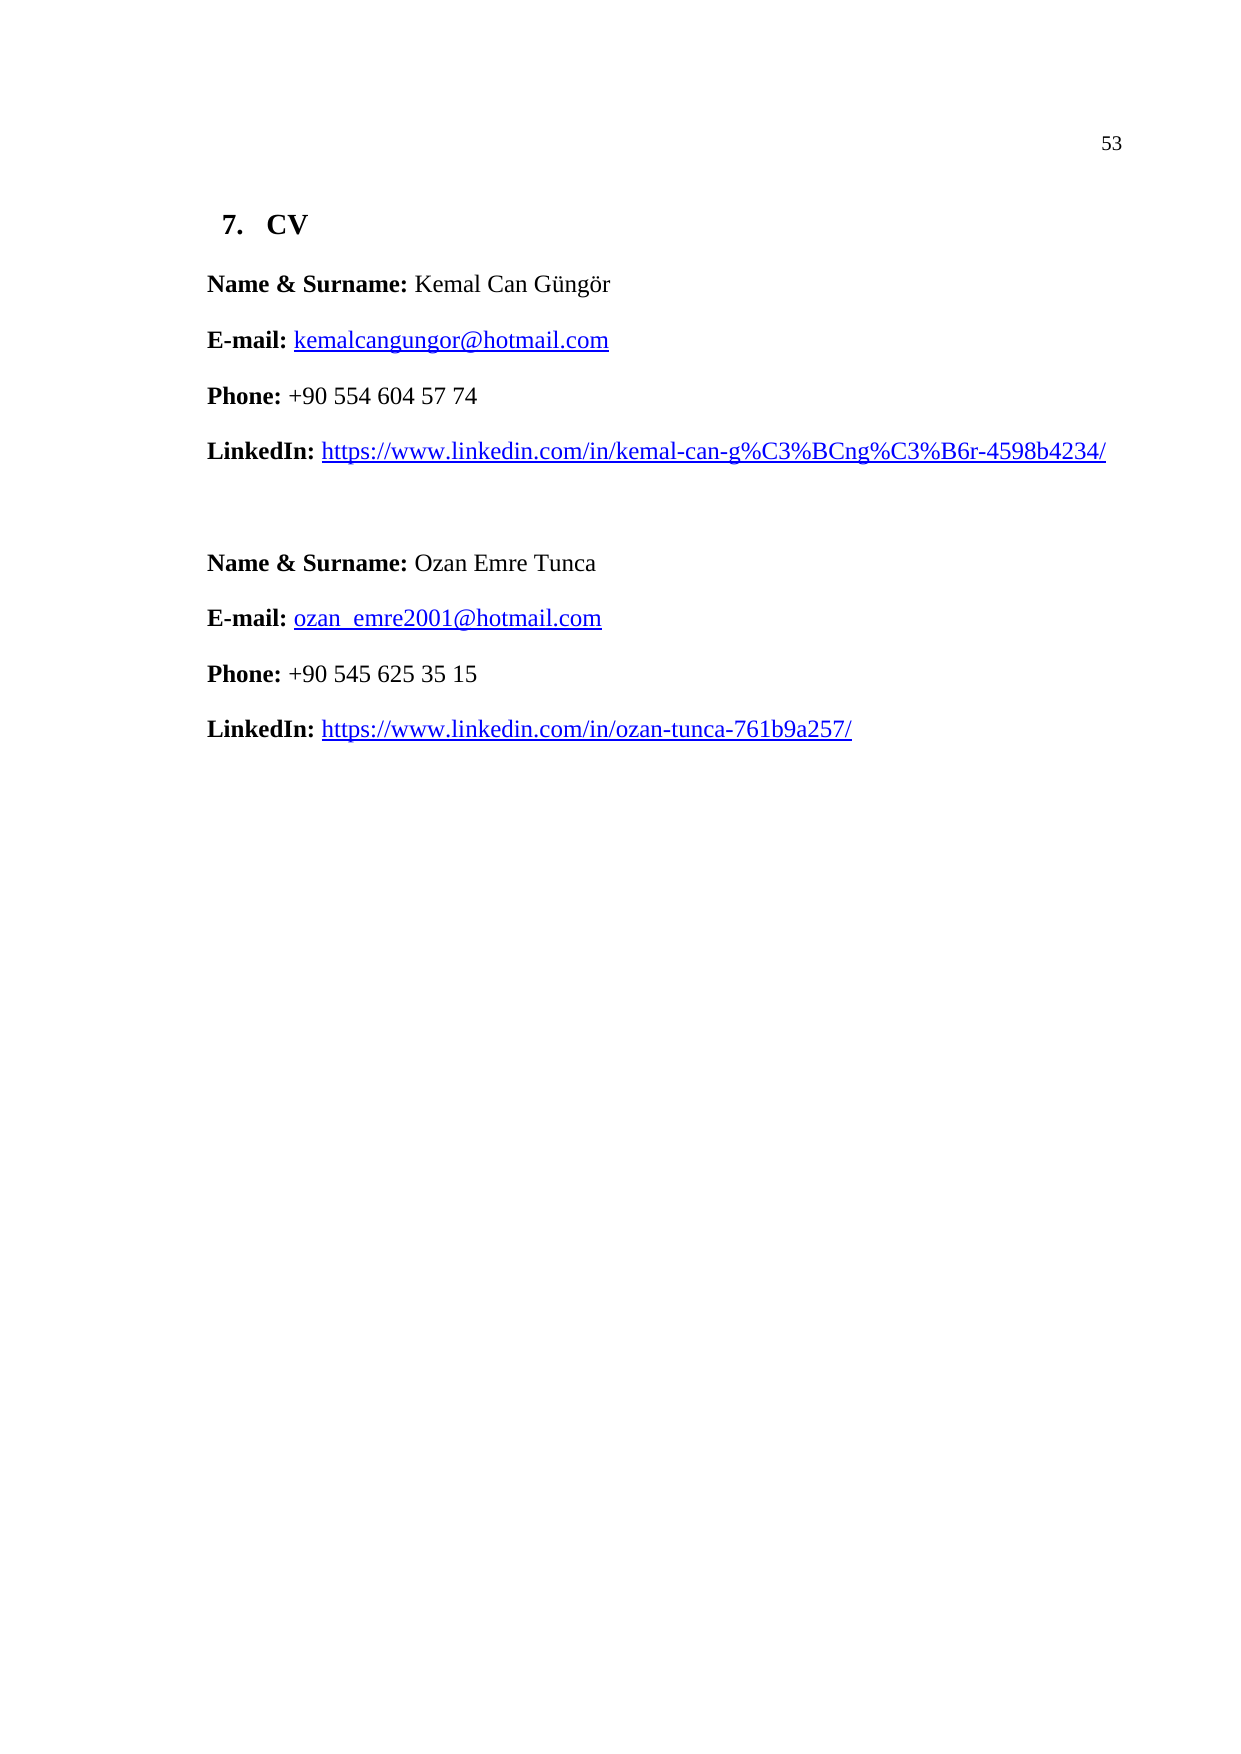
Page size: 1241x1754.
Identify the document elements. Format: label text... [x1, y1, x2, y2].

text Name & Surname: Kemal Can Güngör [207, 269, 1122, 298]
subtitle CV [222, 207, 1122, 240]
text E-mail: kemalcangungor@hotmail.com [207, 325, 1122, 354]
text E-mail: ozan_emre2001@hotmail.com [207, 603, 1122, 632]
text Name & Surname: Ozan Emre Tunca [207, 548, 1122, 576]
text Phone: +90 545 625 35 15 [207, 659, 1122, 688]
text LinkedIn: https://www.linkedin.com/in/ozan-tunca-761b9a257/ [207, 714, 1122, 743]
text Phone: +90 554 604 57 74 [207, 381, 1122, 409]
text LinkedIn: https://www.linkedin.com/in/kemal-can-g%C3%BCng%C3%B6r-4598b4234/ [207, 436, 1122, 465]
